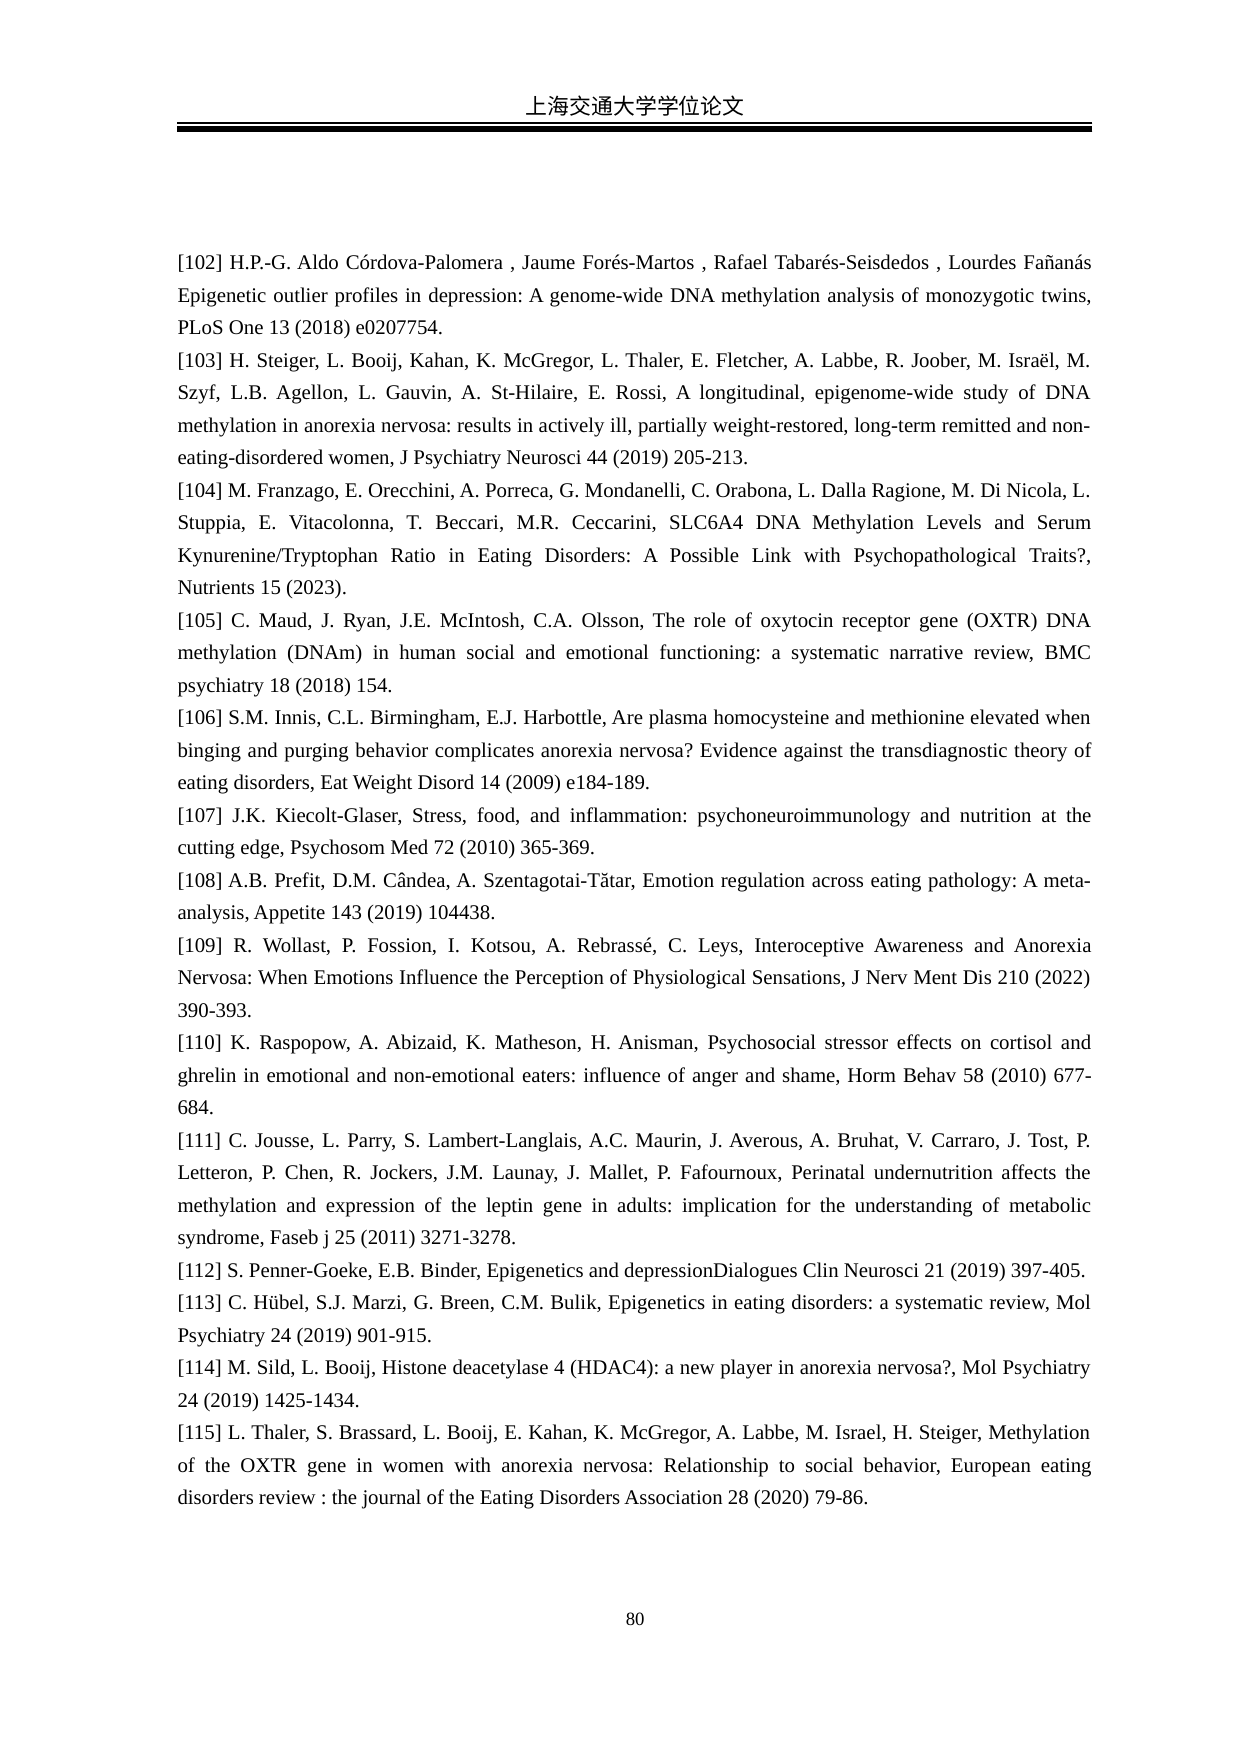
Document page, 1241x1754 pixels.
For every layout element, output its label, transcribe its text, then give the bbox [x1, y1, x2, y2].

text [105] C. Maud, J. Ryan, J.E. McIntosh, C.A. Olsson, The role of oxytocin receptor gene (OXTR) DNA methylation (DNAm) in human social and emotional functioning: a systematic narrative review, BMC psychiatry 18 (2018) 154. [177, 604, 1092, 701]
text [104] M. Franzago, E. Orecchini, A. Porreca, G. Mondanelli, C. Orabona, L. Dalla Ragione, M. Di Nicola, L. Stuppia, E. Vitacolonna, T. Beccari, M.R. Ceccarini, SLC6A4 DNA Methylation Levels and Serum Kynurenine/Tryptophan Ratio in Eating Disorders: A Possible Link with Psychopathological Traits?, Nutrients 15 (2023). [177, 474, 1092, 604]
text [113] C. Hübel, S.J. Marzi, G. Breen, C.M. Bulik, Epigenetics in eating disorders: a systematic review, Mol Psychiatry 24 (2019) 901-915. [177, 1286, 1092, 1351]
text [106] S.M. Innis, C.L. Birmingham, E.J. Harbottle, Are plasma homocysteine and methionine elevated when binging and purging behavior complicates anorexia nervosa? Evidence against the transdiagnostic theory of eating disorders, Eat Weight Disord 14 (2009) e184-189. [177, 701, 1092, 799]
text [112] S. Penner-Goeke, E.B. Binder, Epigenetics and depression Dialogues Clin Neurosci 21 (2019) 397-405. [177, 1254, 1092, 1286]
text [102] H.P.-G. Aldo Córdova-Palomera , Jaume Forés-Martos , Rafael Tabarés-Seisdedos , Lourdes Fañanás Epigenetic outlier profiles in depression: A genome-wide DNA methylation analysis of monozygotic twins, PLoS One 13 (2018) e0207754. [177, 246, 1092, 344]
text [114] M. Sild, L. Booij, Histone deacetylase 4 (HDAC4): a new player in anorexia nervosa?, Mol Psychiatry 24 (2019) 1425-1434. [177, 1351, 1092, 1416]
text [111] C. Jousse, L. Parry, S. Lambert-Langlais, A.C. Maurin, J. Averous, A. Bruhat, V. Carraro, J. Tost, P. Letteron, P. Chen, R. Jockers, J.M. Launay, J. Mallet, P. Fafournoux, Perinatal undernutrition affects the methylation and expression of the leptin gene in adults: implication for the understanding of metabolic syndrome, Faseb j 25 (2011) 3271-3278. [177, 1124, 1092, 1254]
text [109] R. Wollast, P. Fossion, I. Kotsou, A. Rebrassé, C. Leys, Interoceptive Awareness and Anorexia Nervosa: When Emotions Influence the Perception of Physiological Sensations, J Nerv Ment Dis 210 (2022) 390-393. [177, 929, 1092, 1026]
text [103] H. Steiger, L. Booij, Kahan, K. McGregor, L. Thaler, E. Fletcher, A. Labbe, R. Joober, M. Israël, M. Szyf, L.B. Agellon, L. Gauvin, A. St-Hilaire, E. Rossi, A longitudinal, epigenome-wide study of DNA methylation in anorexia nervosa: results in actively ill, partially weight-restored, long-term remitted and non-eating-disordered women, J Psychiatry Neurosci 44 (2019) 205-213. [177, 344, 1092, 474]
text [107] J.K. Kiecolt-Glaser, Stress, food, and inflammation: psychoneuroimmunology and nutrition at the cutting edge, Psychosom Med 72 (2010) 365-369. [177, 799, 1092, 864]
text [108] A.B. Prefit, D.M. Cândea, A. Szentagotai-Tătar, Emotion regulation across eating pathology: A meta-analysis, Appetite 143 (2019) 104438. [177, 864, 1092, 929]
text [115] L. Thaler, S. Brassard, L. Booij, E. Kahan, K. McGregor, A. Labbe, M. Israel, H. Steiger, Methylation of the OXTR gene in women with anorexia nervosa: Relationship to social behavior, European eating disorders review : the journal of the Eating Disorders Association 28 (2020) 79-86. [177, 1416, 1092, 1514]
text [110] K. Raspopow, A. Abizaid, K. Matheson, H. Anisman, Psychosocial stressor effects on cortisol and ghrelin in emotional and non-emotional eaters: influence of anger and shame, Horm Behav 58 (2010) 677-684. [177, 1026, 1092, 1124]
